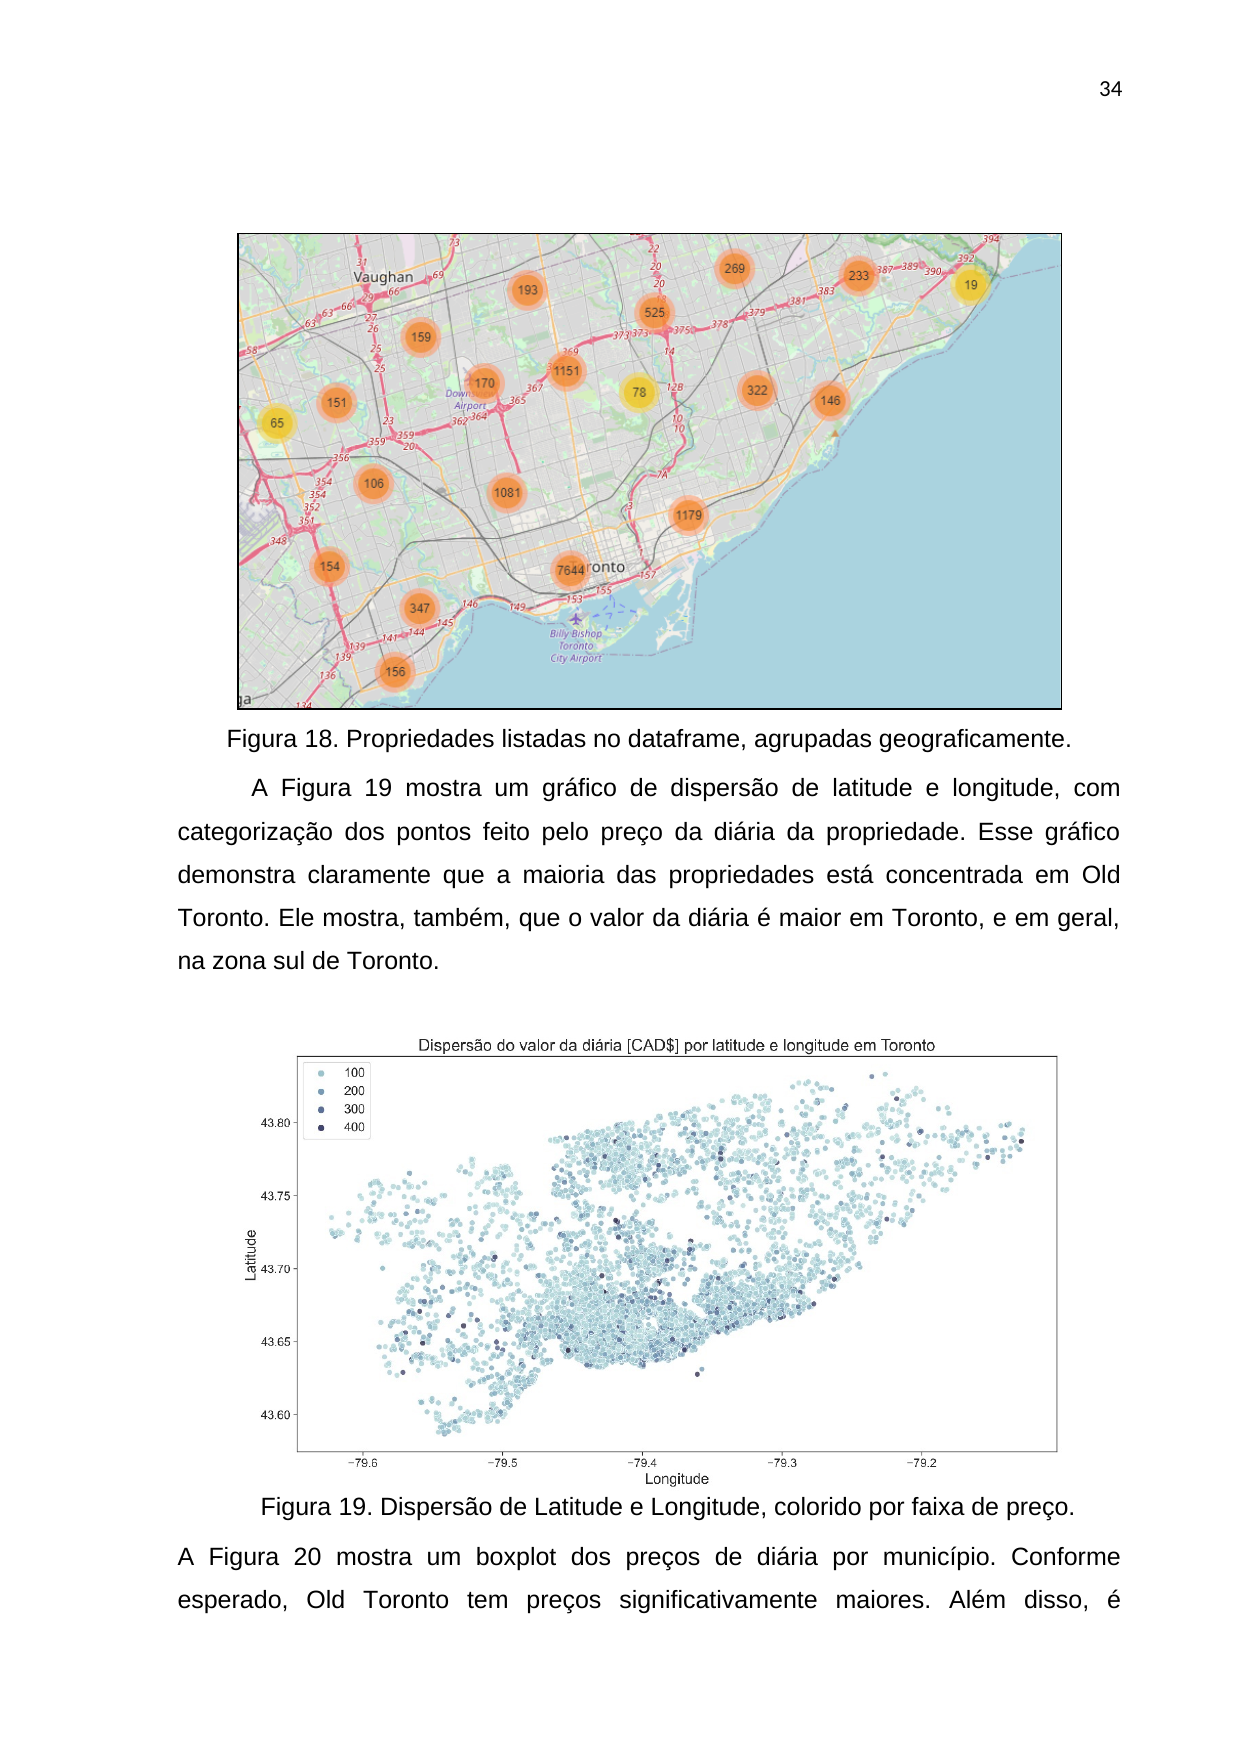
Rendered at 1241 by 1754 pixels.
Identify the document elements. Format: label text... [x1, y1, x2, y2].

text Figura 18. Propriedades listadas no dataframe, agrupadas geograficamente. [177, 724, 1122, 752]
text Figura 19. Dispersão de Latitude e Longitude, colorido por faixa de preço. [215, 1492, 1122, 1521]
text A Figura 19 mostra um gráfico de dispersão de latitude e longitude, com categorização dos pontos feito pelo preço da diária da propriedade. Esse gráfico demonstra claramente que a maioria das propriedades está concentrada em Old Toronto. Ele mostra, também, que o valor da diária é maior em Toronto, e em geral, na zona sul de Toronto. [177, 773, 1122, 974]
picture [237, 1032, 1063, 1493]
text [177, 1542, 1122, 1614]
picture [239, 234, 1061, 708]
